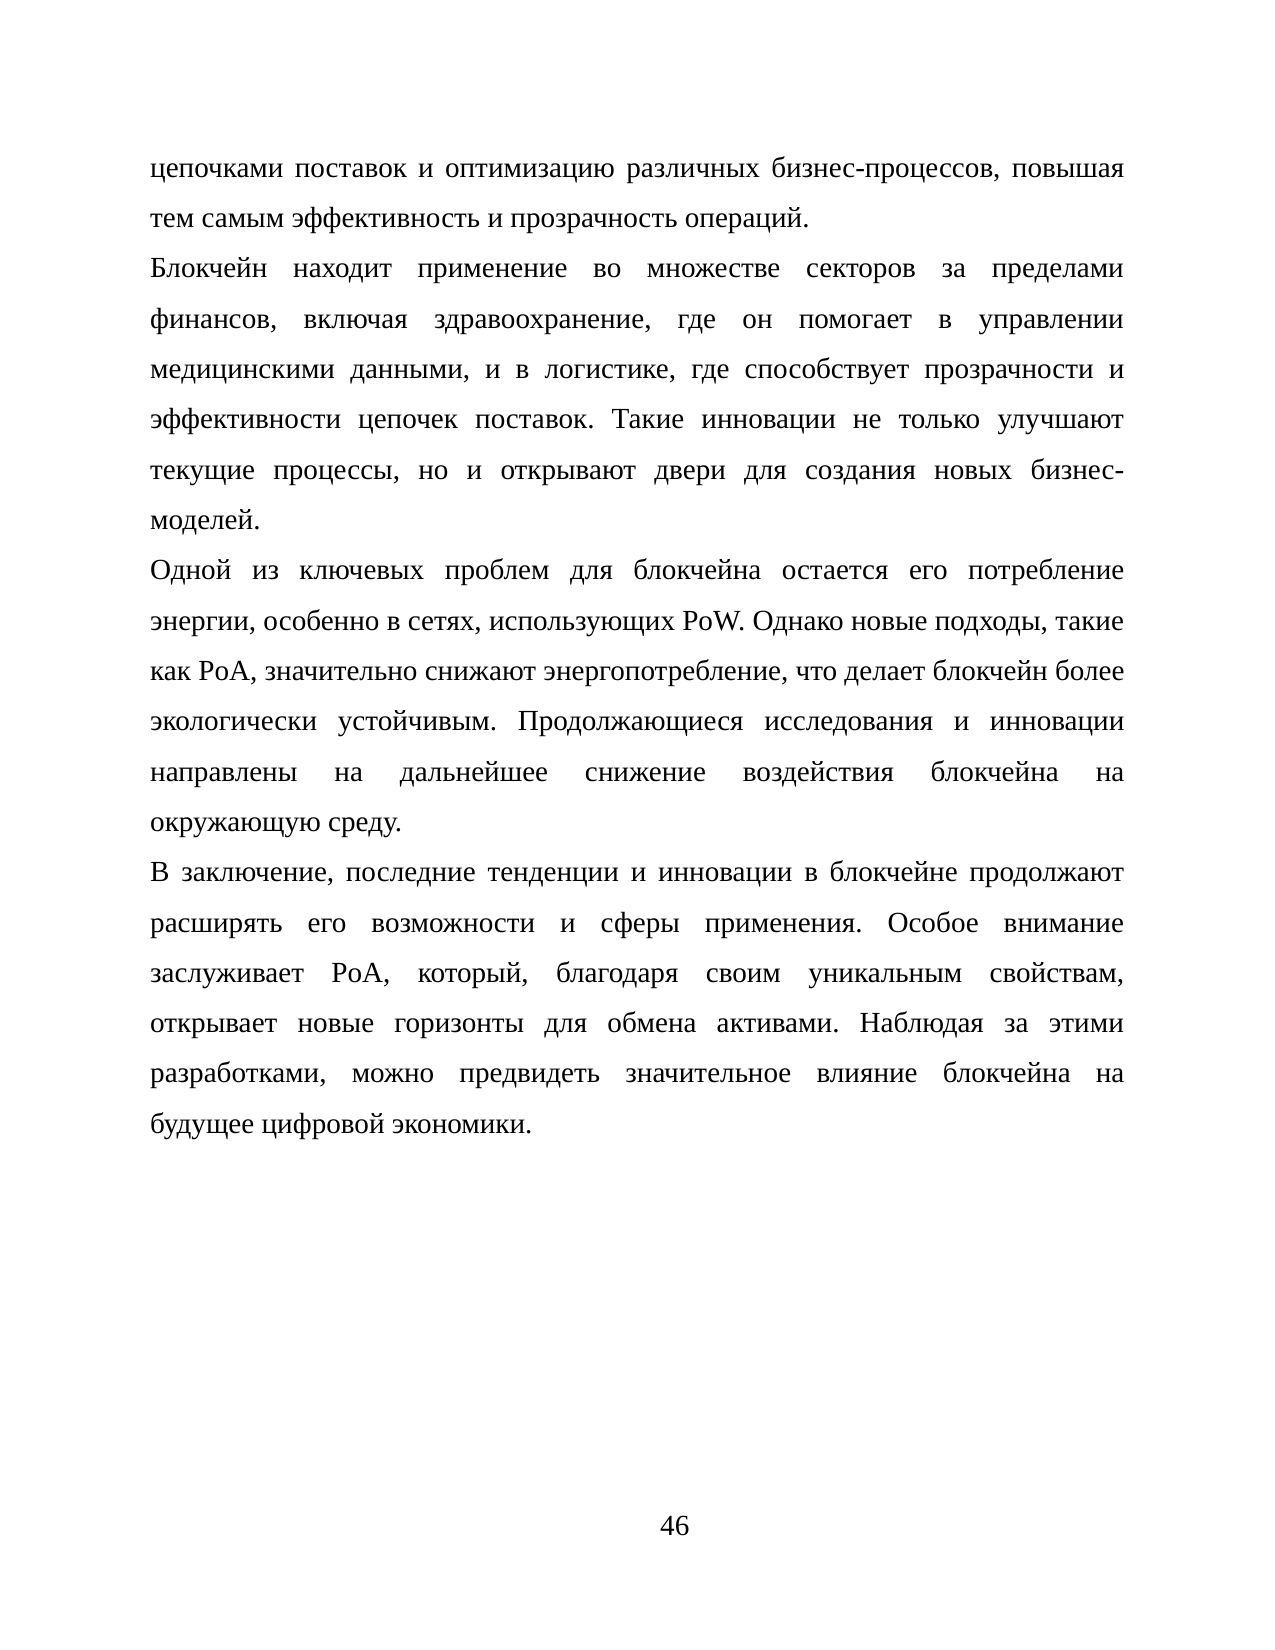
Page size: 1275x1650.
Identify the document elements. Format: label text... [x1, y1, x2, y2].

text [150, 150, 1125, 234]
text Блокчейн находит применение во множестве секторов за пределами финансов, включая здравоохранение, где он помогает в управлении медицинскими данными, и в логистике, где способствует прозрачности и эффективности цепочек поставок. Такие инновации не только улучшают текущие процессы, но и открывают двери для создания новых бизнес-моделей. [150, 251, 1125, 536]
text В заключение, последние тенденции и инновации в блокчейне продолжают расширять его возможности и сферы применения. Особое внимание заслуживает PoA, который, благодаря своим уникальным свойствам, открывает новые горизонты для обмена активами. Наблюдая за этими разработками, можно предвидеть значительное влияние блокчейна на будущее цифровой экономики. [150, 854, 1125, 1139]
text Одной из ключевых проблем для блокчейна остается его потребление энергии, особенно в сетях, использующих PoW. Однако новые подходы, такие как PoA, значительно снижают энергопотребление, что делает блокчейн более экологически устойчивым. Продолжающиеся исследования и инновации направлены на дальнейшее снижение воздействия блокчейна на окружающую среду. [150, 552, 1125, 838]
